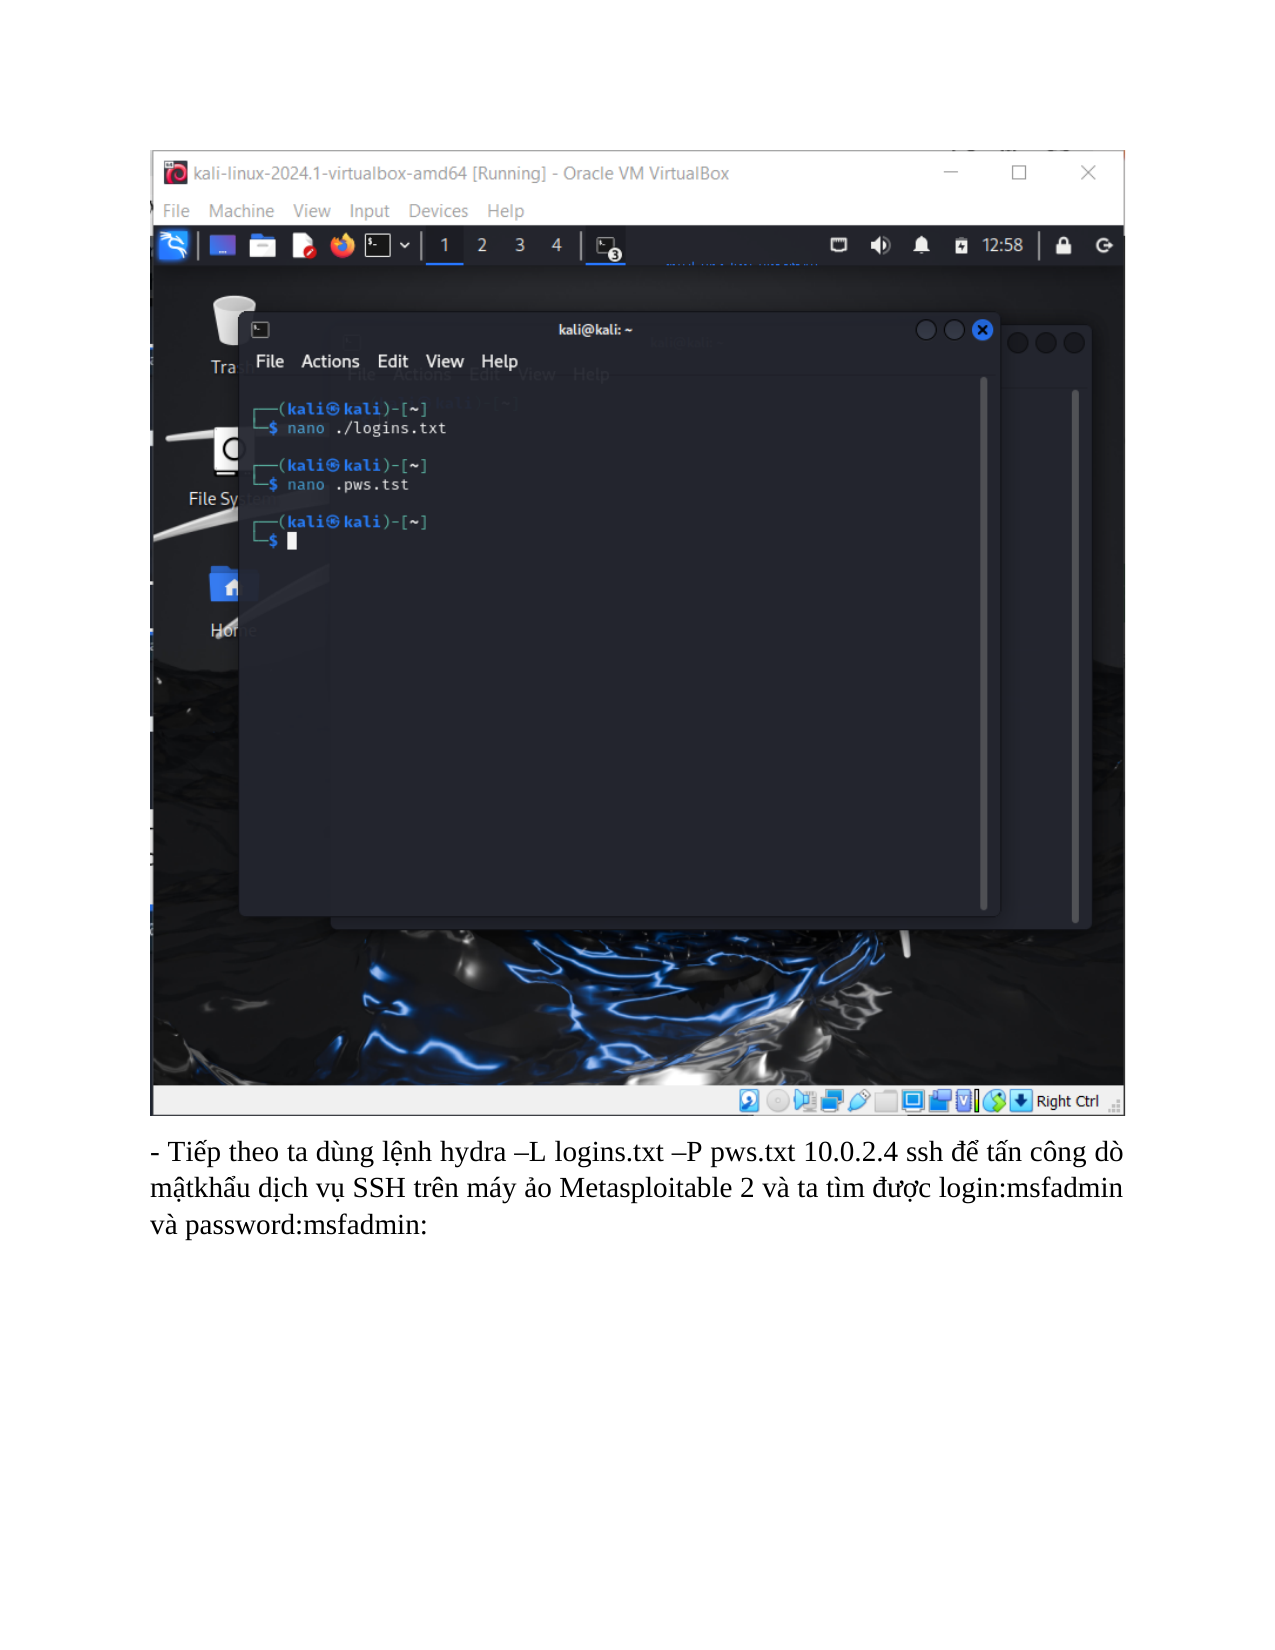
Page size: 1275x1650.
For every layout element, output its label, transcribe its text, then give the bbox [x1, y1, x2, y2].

text - Tiếp theo ta dùng lệnh hydra –L logins.txt –P pws.txt 10.0.2.4 ssh để tấn công dò mậtkhẩu dịch vụ SSH trên máy ảo Metasploitable 2 và ta tìm được login:msfadmin và password:msfadmin: [150, 1134, 1125, 1240]
picture [150, 150, 1125, 1116]
